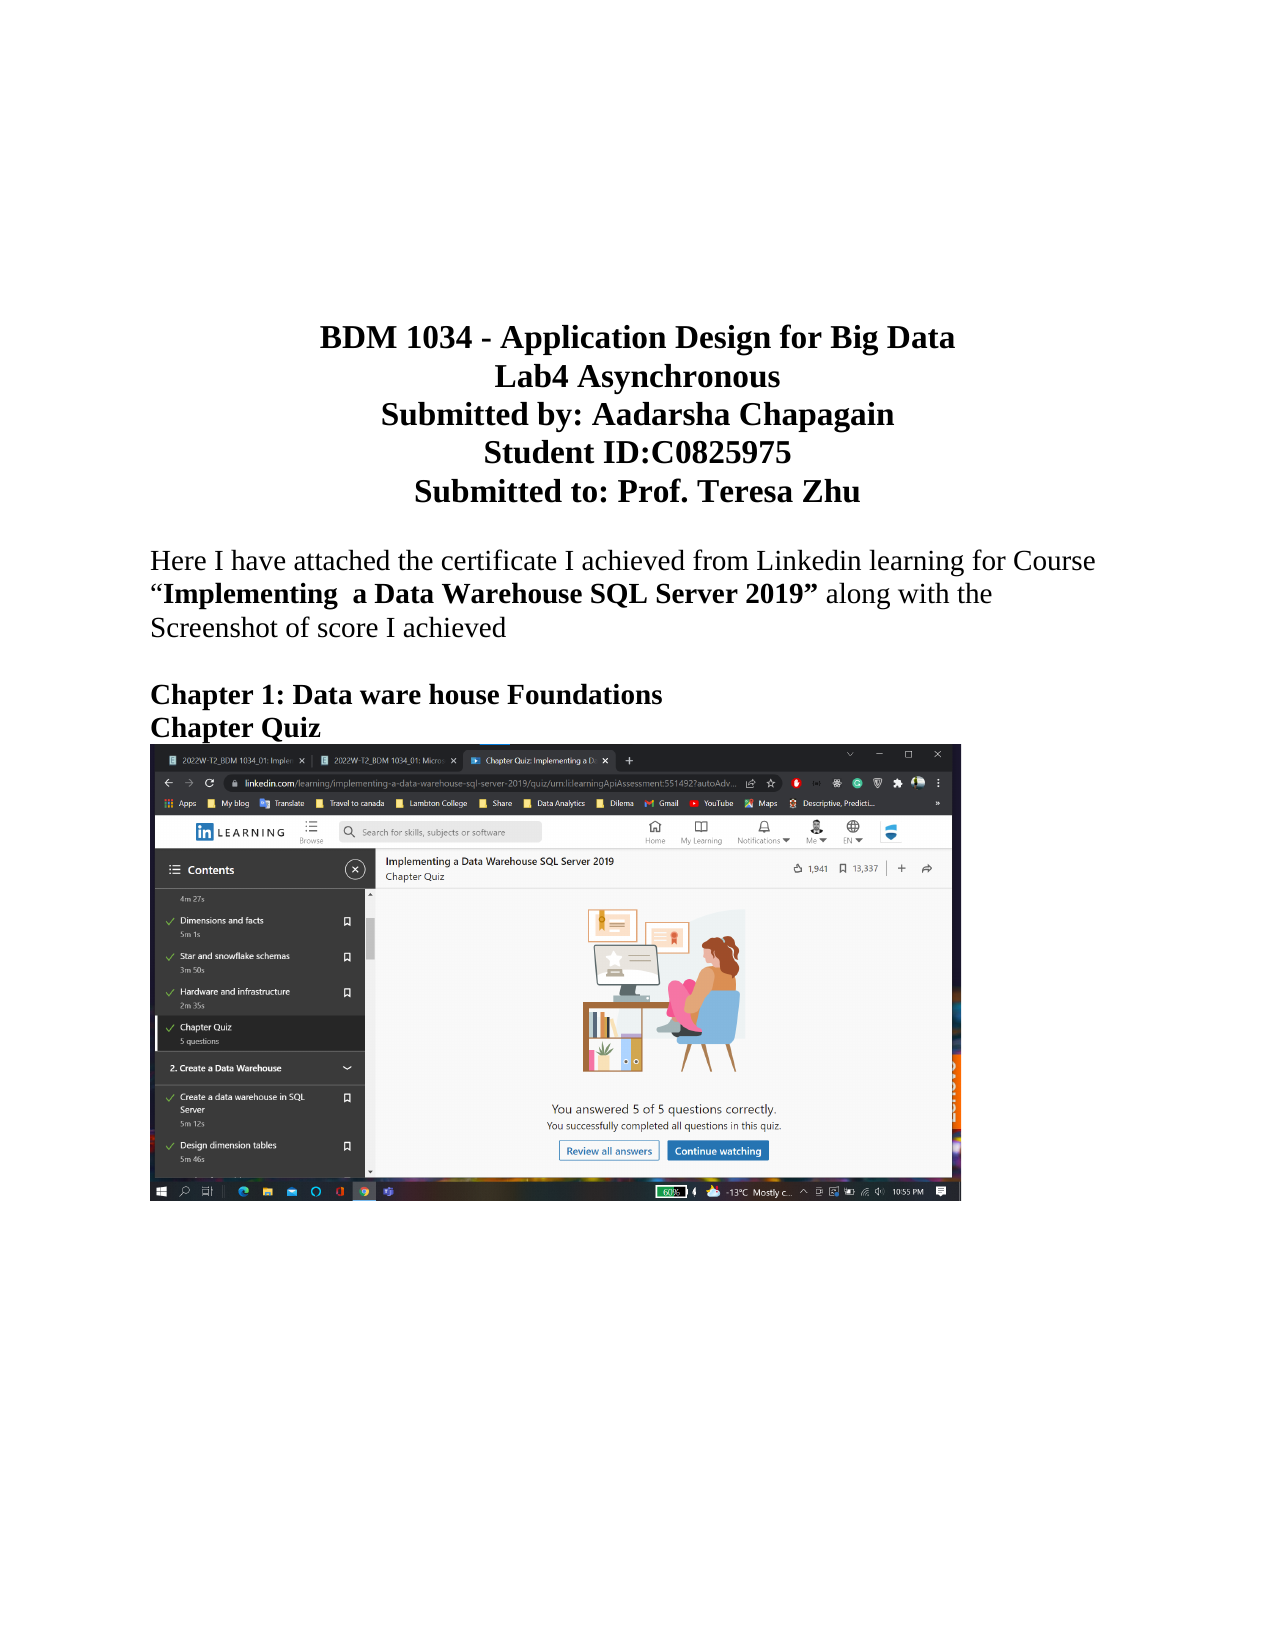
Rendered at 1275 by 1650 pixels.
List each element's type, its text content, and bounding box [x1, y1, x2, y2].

text Submitted to: Prof. Teresa Zhu [150, 471, 1125, 509]
text Chapter Quiz [150, 711, 1125, 744]
text Submitted by: Aadarsha Chapagain [150, 394, 1125, 433]
text Chapter 1: Data ware house Foundations [150, 677, 1125, 711]
text Lab4 Asynchronous [150, 356, 1125, 394]
picture [150, 744, 962, 1201]
text Student ID:C0825975 [150, 433, 1125, 471]
text BDM 1034 - Application Design for Big Data [150, 318, 1125, 356]
text Here I have attached the certificate I achieved from Linkedin learning for Course “Implementing a Data Warehouse SQL Server 2019” along with the Screenshot of score I achieved [150, 543, 1125, 643]
